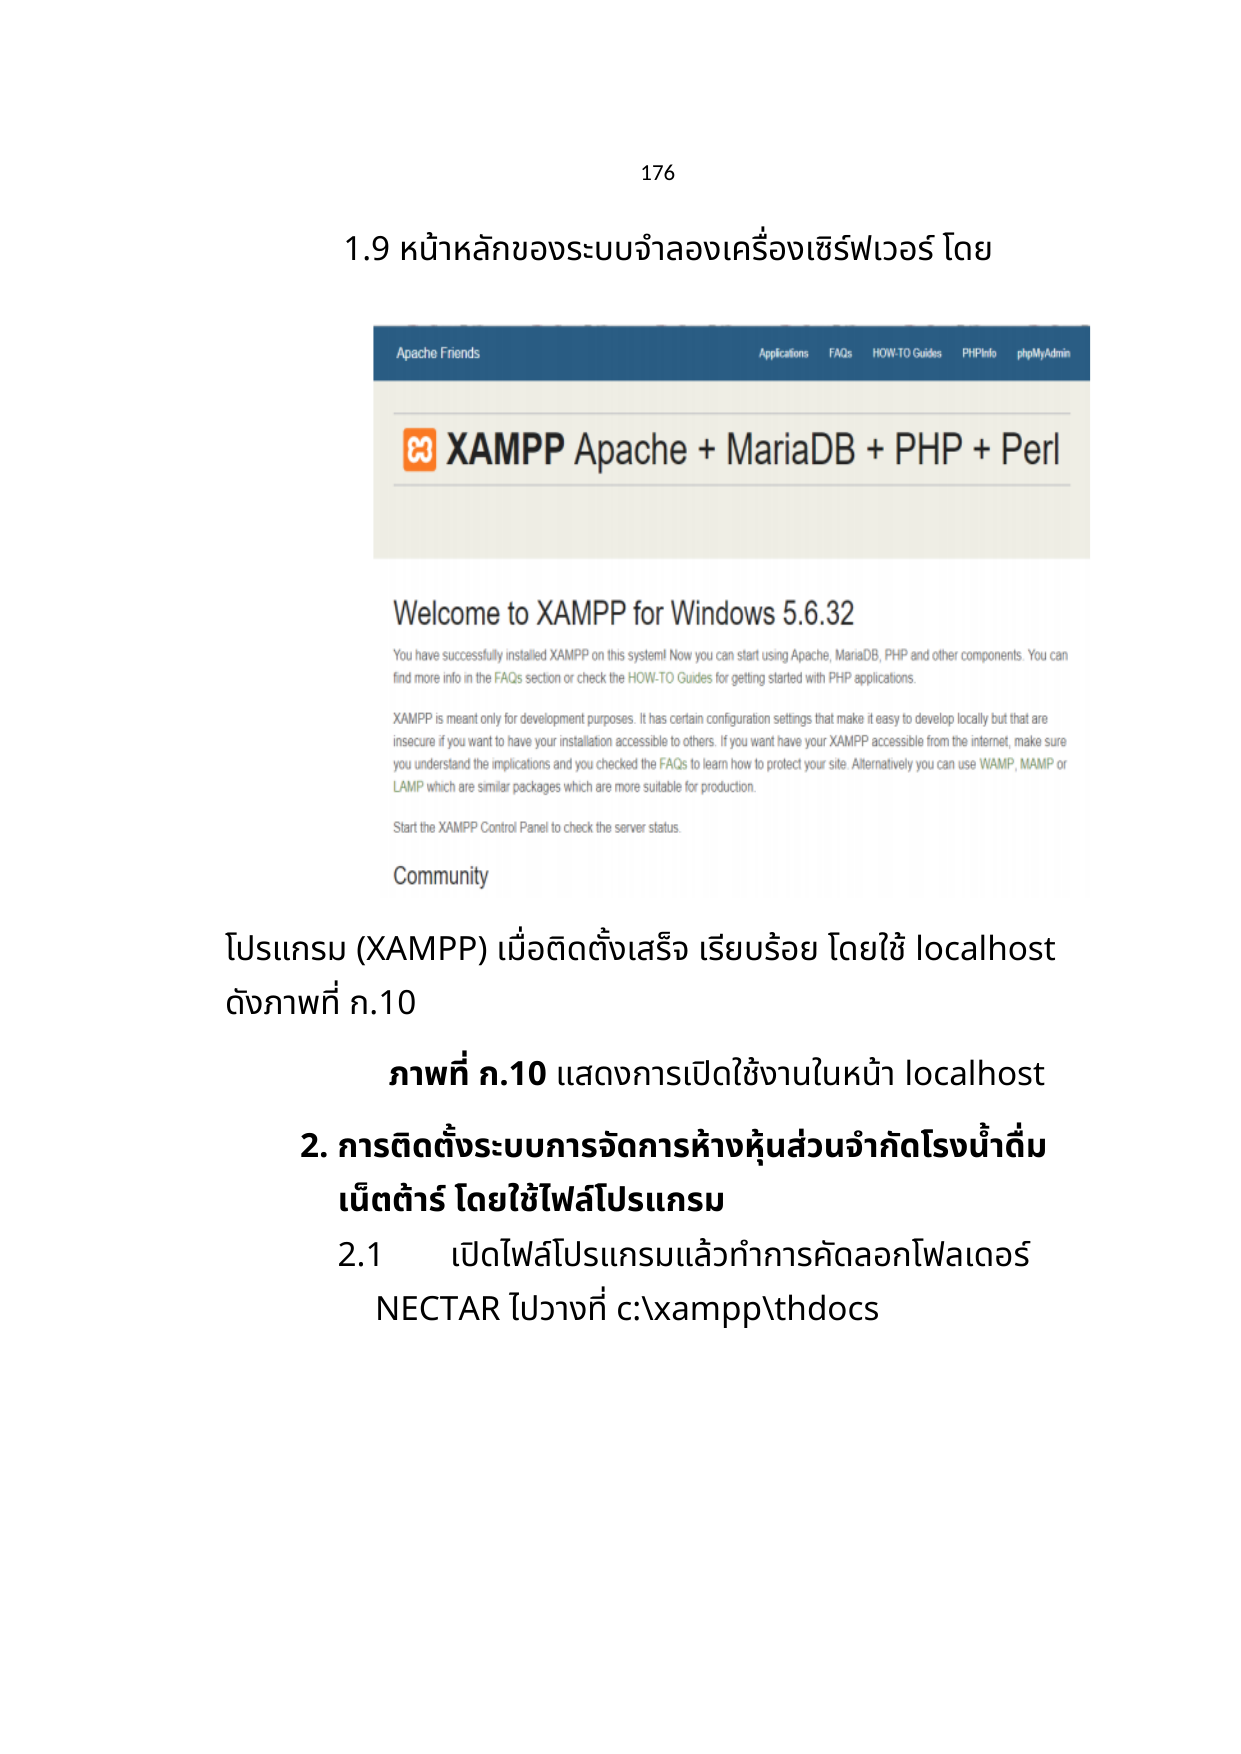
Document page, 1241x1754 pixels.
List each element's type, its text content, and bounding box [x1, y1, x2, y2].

list การติดตั้งระบบการจัดการห้างหุ้นส่วนจำกัดโรงน้ำดื่มเน็ตต้าร์ โดยใช้ไฟล์โปรแกรม [300, 1121, 1090, 1226]
list เปิดไฟล์โปรแกรมแล้วทำการคัดลอกโฟลเดอร์ NECTAR ไปวางที่ c:\xampp\thdocs [337, 1230, 1090, 1336]
text ภาพที่ ก.10 แสดงการเปิดใช้งานในหน้า localhost [225, 1050, 1090, 1101]
picture [371, 322, 1091, 925]
